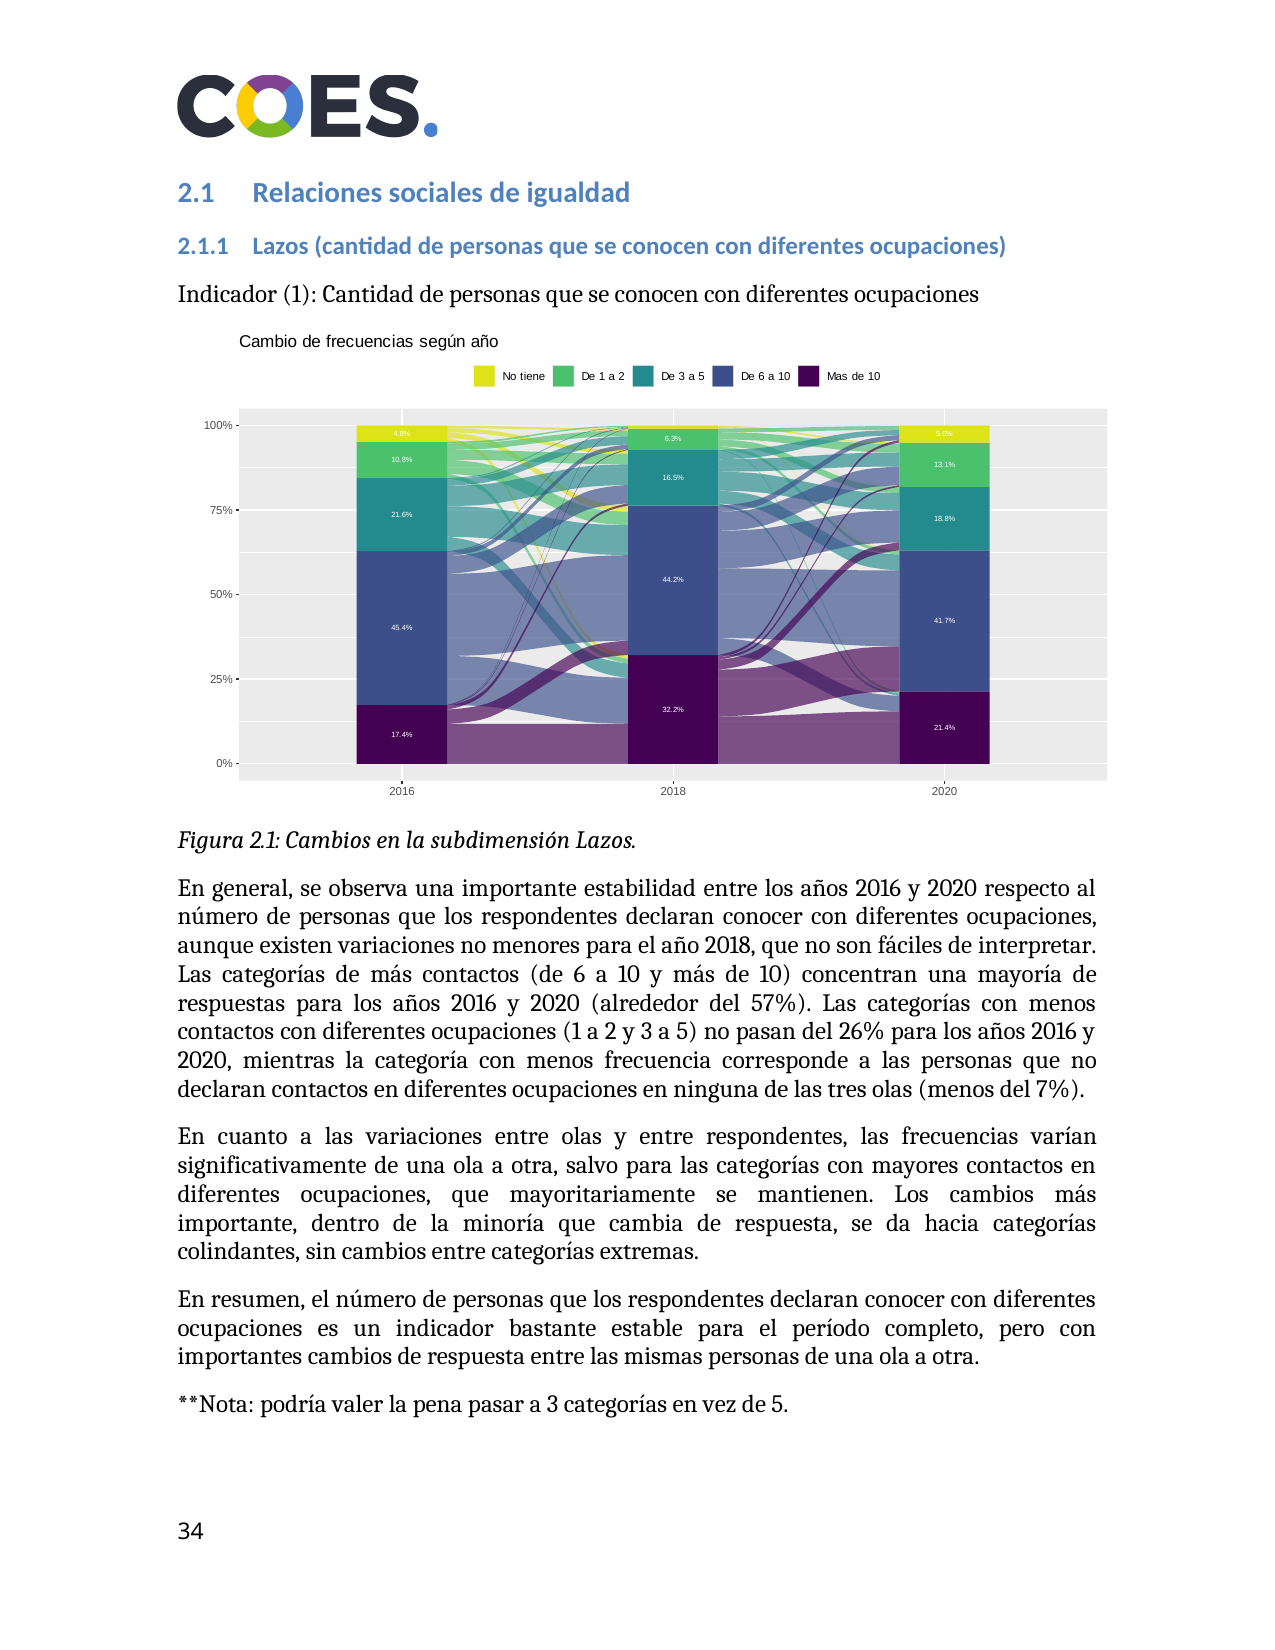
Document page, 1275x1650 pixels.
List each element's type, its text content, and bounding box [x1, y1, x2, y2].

text En cuanto a las variaciones entre olas y entre respondentes, las frecuencias varían significativamente de una ola a otra, salvo para las categorías con mayores contactos en diferentes ocupaciones, que mayoritariamente se mantienen. Los cambios más importante, dentro de la minoría que cambia de respuesta, se da hacia categorías colindantes, sin cambios entre categorías extremas. [177, 1122, 1098, 1266]
text En general, se observa una importante estabilidad entre los años 2016 y 2020 respecto al número de personas que los respondentes declaran conocer con diferentes ocupaciones, aunque existen variaciones no menores para el año 2018, que no son fáciles de interpretar. Las categorías de más contactos (de 6 a 10 y más de 10) concentran una mayoría de respuestas para los años 2016 y 2020 (alrededor del 57%). Las categorías con menos contactos con diferentes ocupaciones (1 a 2 y 3 a 5) no pasan del 26% para los años 2016 y 2020, mientras la categoría con menos frecuencia corresponde a las personas que no declaran contactos en diferentes ocupaciones en ninguna de las tres olas (menos del 7%). [177, 873, 1098, 1103]
text Figura 2.1: Cambios en la subdimensión Lazos. [177, 826, 1098, 855]
picture [177, 75, 438, 146]
text Indicador (1): Cantidad de personas que se conocen con diferentes ocupaciones [177, 280, 1098, 308]
text En resumen, el número de personas que los respondentes declaran conocer con diferentes ocupaciones es un indicador bastante estable para el período completo, pero con importantes cambios de respuesta entre las mismas personas de una ola a otra. [177, 1285, 1098, 1371]
text **Nota: podría valer la pena pasar a 3 categorías en vez de 5. [177, 1390, 1098, 1418]
subtitle 2.1 Relaciones sociales de igualdad [177, 174, 1098, 210]
subtitle 2.1.1 Lazos (cantidad de personas que se conocen con diferentes ocupaciones) [177, 231, 1098, 261]
